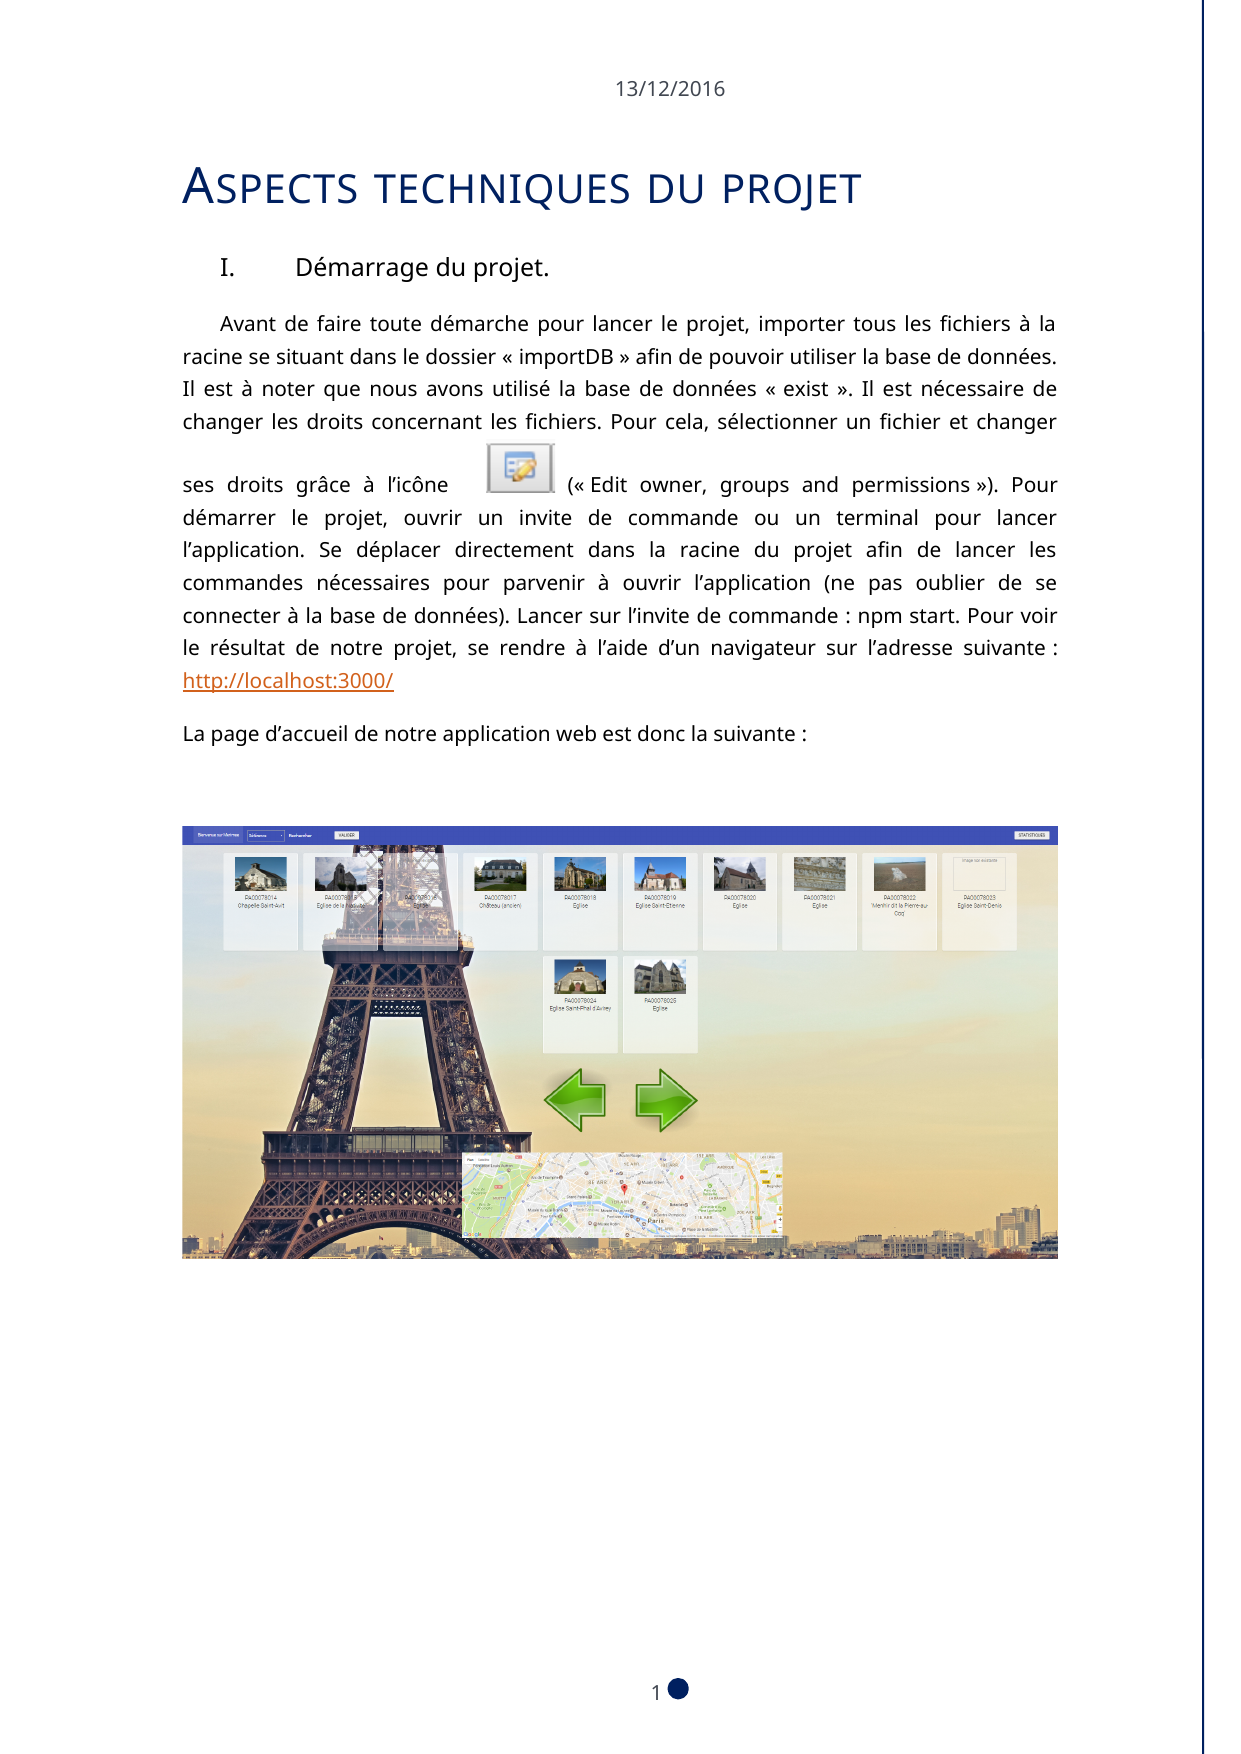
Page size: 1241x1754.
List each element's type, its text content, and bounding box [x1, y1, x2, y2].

picture [486, 439, 556, 493]
picture [182, 826, 1058, 1259]
text La page d’accueil de notre application web est donc la suivante : [182, 719, 1058, 748]
text Avant de faire toute démarche pour lancer le projet, importer tous les fichiers à la racine se situant dans le dossier « importDB » afin de pouvoir utiliser la base de données. Il est à noter que nous avons utilisé la base de données « exist ». Il est nécessaire de changer les droits concernant les fichiers. Pour cela, sélectionner un fichier et changer ses droits grâce à l’icône (« Edit owner, groups and permissions »). Pour démarrer le projet, ouvrir un invite de commande ou un terminal pour lancer l’application. Se déplacer directement dans la racine du projet afin de lancer les commandes nécessaires pour parvenir à ouvrir l’application (ne pas oublier de se connecter à la base de données). Lancer sur l’invite de commande : npm start. Pour voir le résultat de notre projet, se rendre à l’aide d’un navigateur sur l’adresse suivante : http://localhost:3000/ [182, 309, 1058, 694]
list Démarrage du projet. [220, 249, 1058, 283]
title Aspects techniques du projet [182, 150, 1058, 218]
